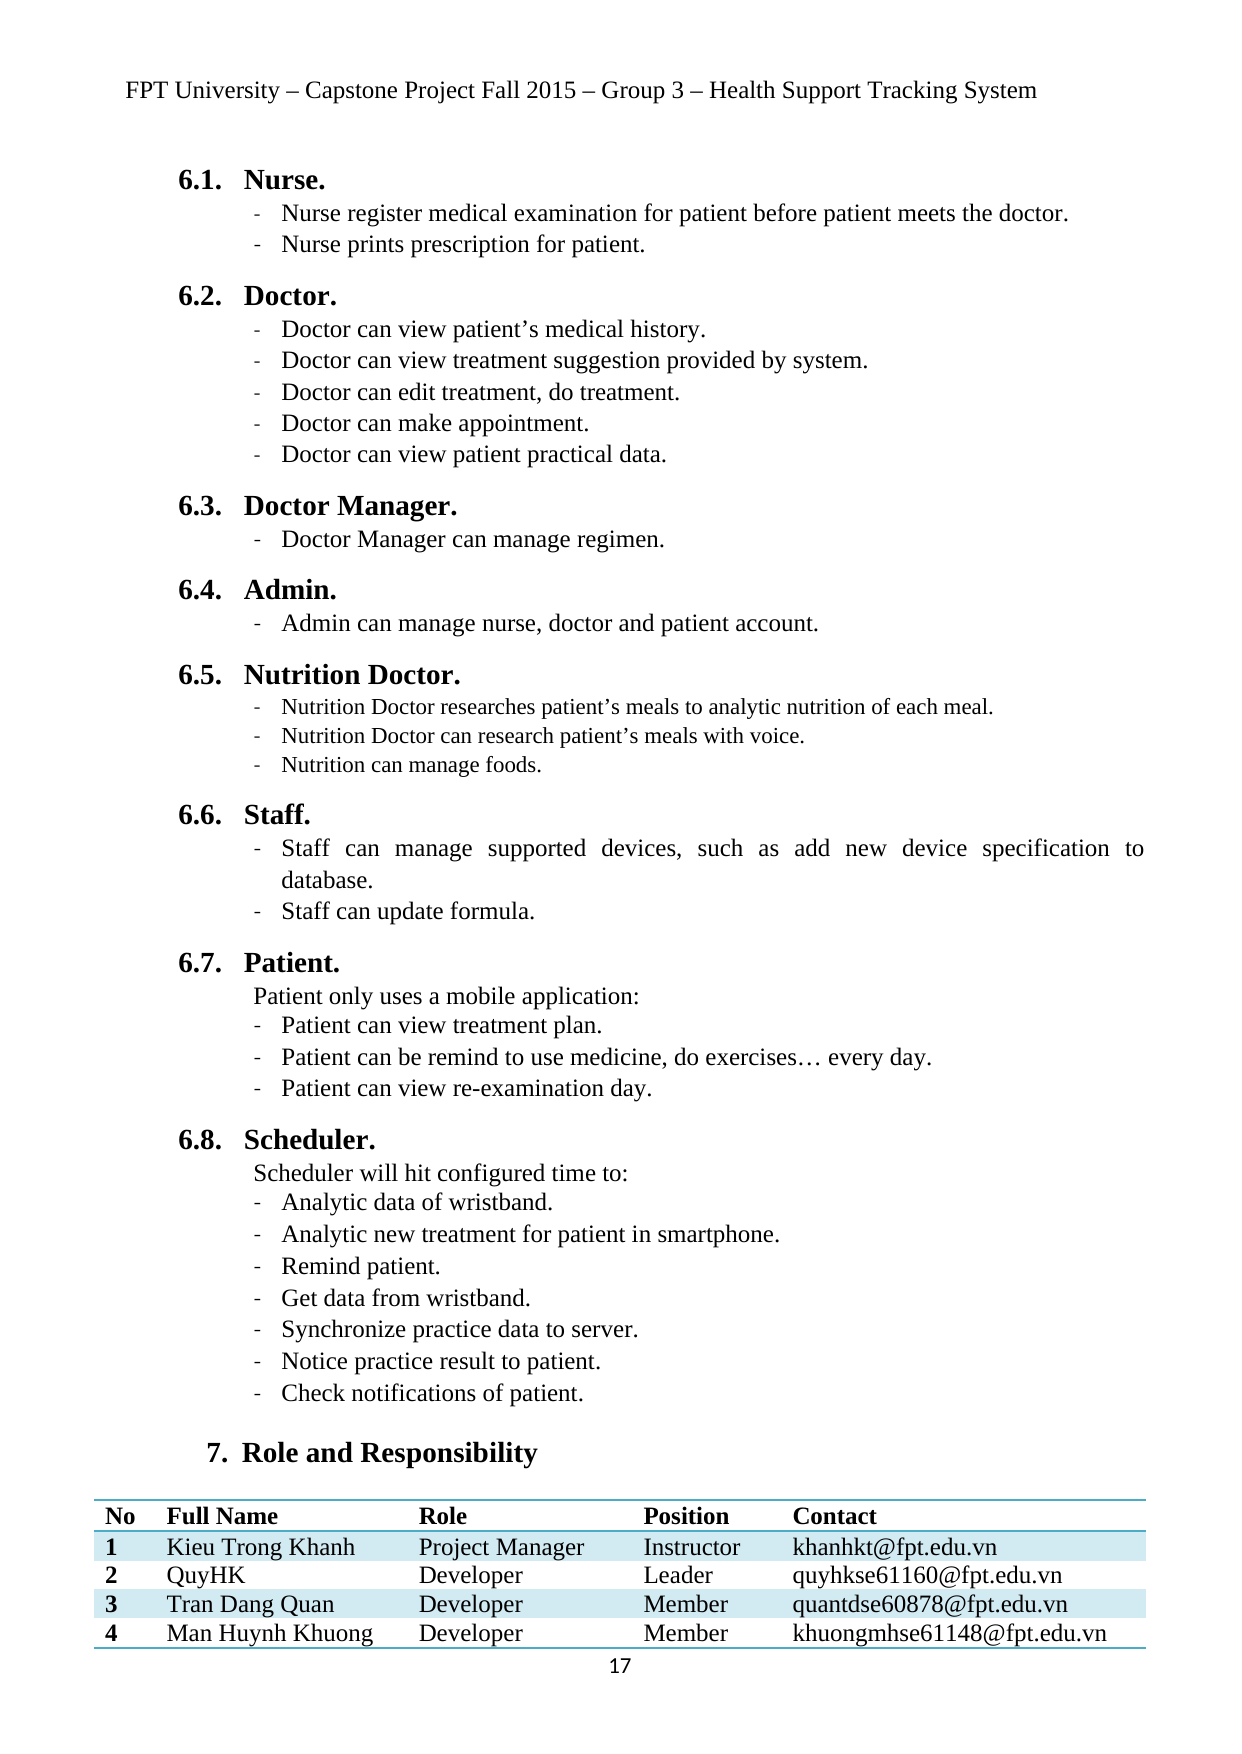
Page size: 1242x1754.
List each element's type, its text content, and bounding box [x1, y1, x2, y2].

list Remind patient. [253, 1251, 1146, 1280]
subtitle Patient. [169, 945, 1146, 978]
list Nutrition Doctor researches patient’s meals to analytic nutrition of each meal. [253, 693, 1146, 720]
list Staff can manage supported devices, such as add new device specification to database. [253, 833, 1146, 894]
list Patient can view treatment plan. [253, 1010, 1146, 1039]
subtitle Nurse. [169, 162, 1146, 196]
list Patient can be remind to use medicine, do exercises… every day. [253, 1042, 1146, 1071]
table_cell Developer [407, 1618, 632, 1647]
list Doctor can make appointment. [253, 408, 1146, 437]
table_cell Tran Dang Quan [155, 1589, 407, 1618]
subtitle Role and Responsibility [206, 1435, 1146, 1469]
list Doctor can edit treatment, do treatment. [253, 377, 1146, 406]
table_cell Leader [632, 1561, 781, 1589]
table_cell Kieu Trong Khanh [155, 1532, 407, 1561]
table_cell quyhkse61160@fpt.edu.vn [781, 1561, 1146, 1589]
table_header Contact [781, 1501, 1146, 1530]
subtitle Scheduler. [169, 1122, 1146, 1156]
subtitle Doctor. [169, 278, 1146, 312]
table_cell quantdse60878@fpt.edu.vn [781, 1589, 1146, 1618]
table_header Position [632, 1501, 781, 1530]
list Nurse register medical examination for patient before patient meets the doctor. [253, 198, 1146, 227]
table_header Full Name [155, 1501, 407, 1530]
table_header No [94, 1501, 155, 1530]
table_cell Project Manager [407, 1532, 632, 1561]
list Admin can manage nurse, doctor and patient account. [253, 608, 1146, 638]
table_cell 4 [94, 1618, 155, 1647]
list Doctor can view patient practical data. [253, 439, 1146, 469]
list Nutrition Doctor can research patient’s meals with voice. [253, 722, 1146, 749]
subtitle Admin. [169, 572, 1146, 606]
table_header Role [407, 1501, 632, 1530]
list Patient can view re-examination day. [253, 1073, 1146, 1103]
table_cell Developer [407, 1589, 632, 1618]
list Doctor Manager can manage regimen. [253, 524, 1146, 553]
table_cell 3 [94, 1589, 155, 1618]
list Doctor can view patient’s medical history. [253, 314, 1146, 343]
table_cell Instructor [632, 1532, 781, 1561]
list Doctor can view treatment suggestion provided by system. [253, 346, 1146, 374]
table_cell Developer [407, 1561, 632, 1589]
table_cell Member [632, 1618, 781, 1647]
subtitle Nutrition Doctor. [169, 657, 1146, 691]
table_cell 2 [94, 1561, 155, 1589]
subtitle Doctor Manager. [169, 488, 1146, 521]
list Check notifications of patient. [253, 1378, 1146, 1408]
list Analytic data of wristband. [253, 1187, 1146, 1217]
list Staff can update formula. [253, 896, 1146, 926]
list Notice practice result to patient. [253, 1346, 1146, 1376]
table_cell Member [632, 1589, 781, 1618]
list Nurse prints prescription for patient. [253, 229, 1146, 259]
table_cell khanhkt@fpt.edu.vn [781, 1532, 1146, 1561]
text Patient only uses a mobile application: [253, 981, 1146, 1010]
list Analytic new treatment for patient in smartphone. [253, 1219, 1146, 1248]
table_cell QuyHK [155, 1561, 407, 1589]
table_cell Man Huynh Khuong [155, 1618, 407, 1647]
list Nutrition can manage foods. [253, 751, 1146, 778]
list Synchronize practice data to server. [253, 1314, 1146, 1344]
list Get data from wristband. [253, 1283, 1146, 1312]
text Scheduler will hit configured time to: [253, 1158, 1146, 1187]
table_cell khuongmhse61148@fpt.edu.vn [781, 1618, 1146, 1647]
subtitle Staff. [169, 797, 1146, 831]
table_cell 1 [94, 1532, 155, 1561]
